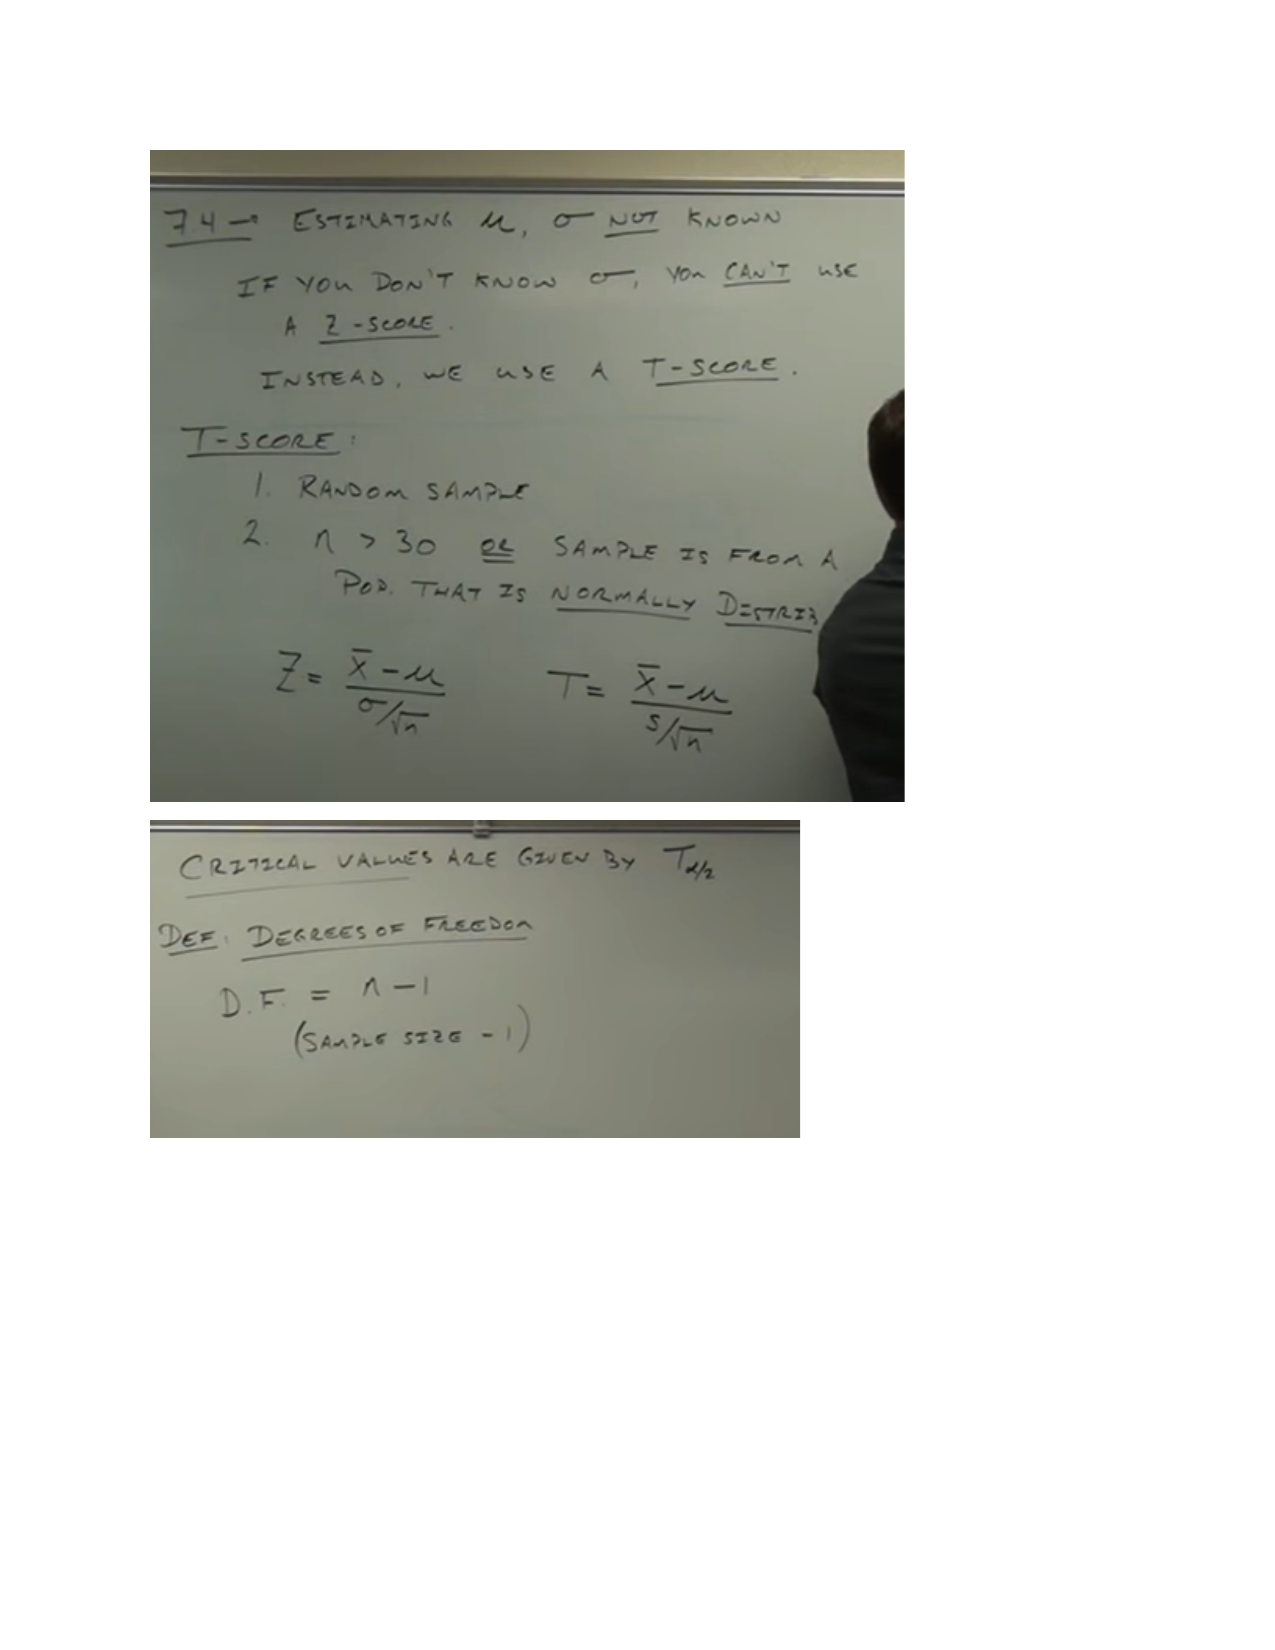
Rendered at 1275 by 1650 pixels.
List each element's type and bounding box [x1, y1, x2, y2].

picture [150, 150, 905, 802]
picture [150, 820, 800, 1138]
